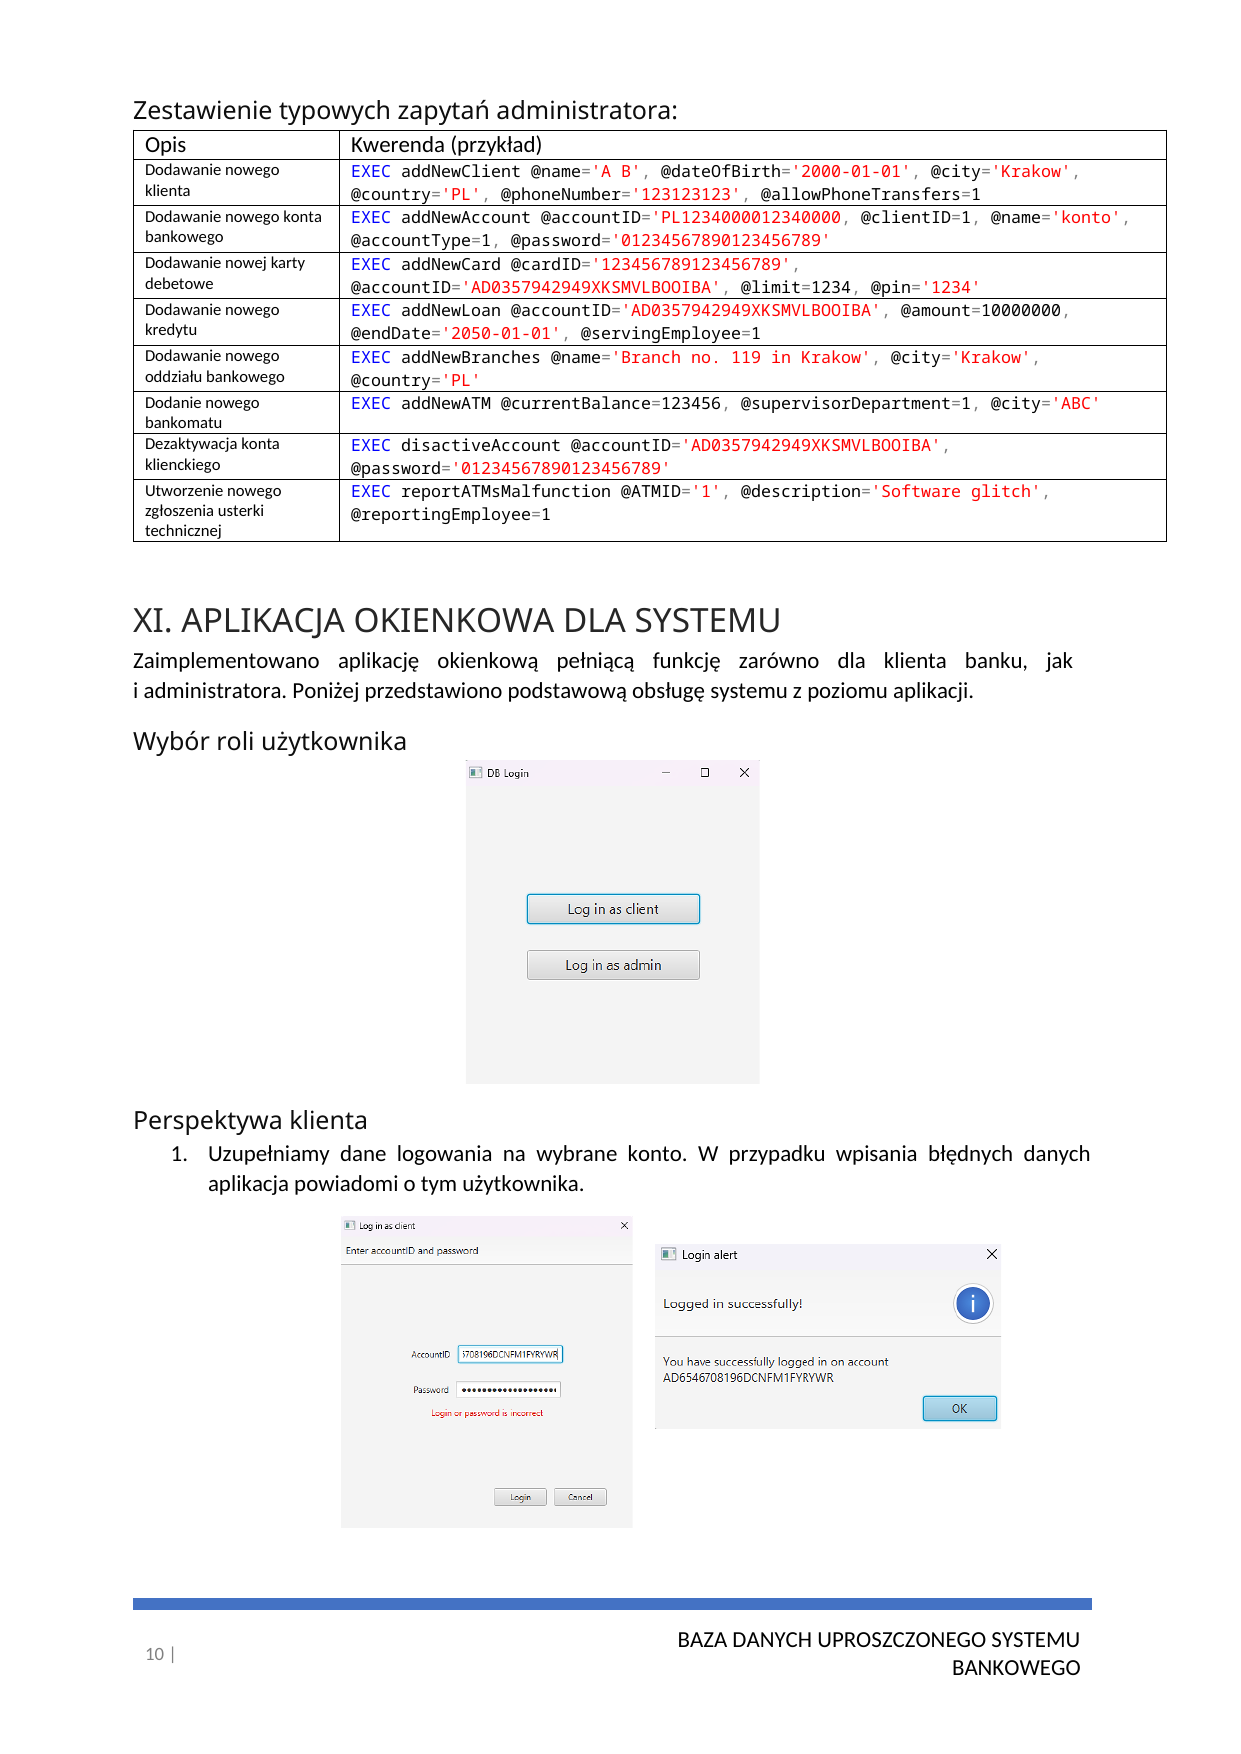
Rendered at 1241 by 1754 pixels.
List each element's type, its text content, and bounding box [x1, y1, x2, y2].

table_cell Dodawanie nowej karty debetowe [134, 253, 339, 298]
table_cell EXEC addNewAccount @accountID='PL1234000012340000, @clientID=1, @name='konto', @accountType=1, @password='01234567890123456789' [340, 206, 1166, 252]
table_cell Dodanie nowego bankomatu [134, 392, 339, 433]
table_cell EXEC addNewClient @name='A B', @dateOfBirth='2000-01-01', @city='Krakow', @country='PL', @phoneNumber='123123123', @allowPhoneTransfers=1 [340, 160, 1166, 205]
picture [341, 1216, 633, 1528]
table_header Opis [134, 131, 339, 159]
table_header Kwerenda (przykład) [340, 131, 1166, 159]
picture [655, 1244, 1002, 1429]
table_cell EXEC addNewATM @currentBalance=123456, @supervisorDepartment=1, @city='ABC' [340, 392, 1166, 433]
table_cell EXEC addNewBranches @name='Branch no. 119 in Krakow', @city='Krakow', @country='PL' [340, 346, 1166, 391]
table_header [644, 1216, 1092, 1529]
table_cell EXEC addNewLoan @accountID='AD0357942949XKSMVLBOOIBA', @amount=10000000, @endDate='2050-01-01', @servingEmployee=1 [340, 299, 1166, 344]
picture [465, 760, 760, 1084]
list Uzupełniamy dane logowania na wybrane konto. W przypadku wpisania błędnych danych aplikacja powiadomi o tym użytkownika. [170, 1139, 1092, 1197]
subtitle XI. APLIKACJA OKIENKOWA DLA SYSTEMU [133, 597, 1092, 643]
subtitle Wybór roli użytkownika [133, 723, 1092, 757]
subtitle Perspektywa klienta [133, 1102, 1092, 1137]
table_cell Dodawanie nowego klienta [134, 160, 339, 205]
table_cell EXEC addNewCard @cardID='123456789123456789', @accountID='AD0357942949XKSMVLBOOIBA', @limit=1234, @pin='1234' [340, 253, 1166, 298]
table_cell Dezaktywacja konta klienckiego [134, 434, 339, 479]
table_cell Dodawanie nowego kredytu [134, 299, 339, 344]
table_cell Dodawanie nowego oddziału bankowego [134, 346, 339, 391]
table_cell Dodawanie nowego konta bankowego [134, 206, 339, 252]
table_header [208, 1216, 644, 1529]
table_cell Utworzenie nowego zgłoszenia usterki technicznej [134, 480, 339, 541]
table_cell EXEC reportATMsMalfunction @ATMID='1', @description='Software glitch', @reportingEmployee=1 [340, 480, 1166, 541]
text Zaimplementowano aplikację okienkową pełniącą funkcję zarówno dla klienta banku, jak i administratora. Poniżej przedstawiono podstawową obsługę systemu z poziomu aplikacji. [133, 646, 1092, 704]
subtitle Zestawienie typowych zapytań administratora: [133, 93, 1092, 127]
table_cell EXEC disactiveAccount @accountID='AD0357942949XKSMVLBOOIBA', @password='01234567890123456789' [340, 434, 1166, 479]
